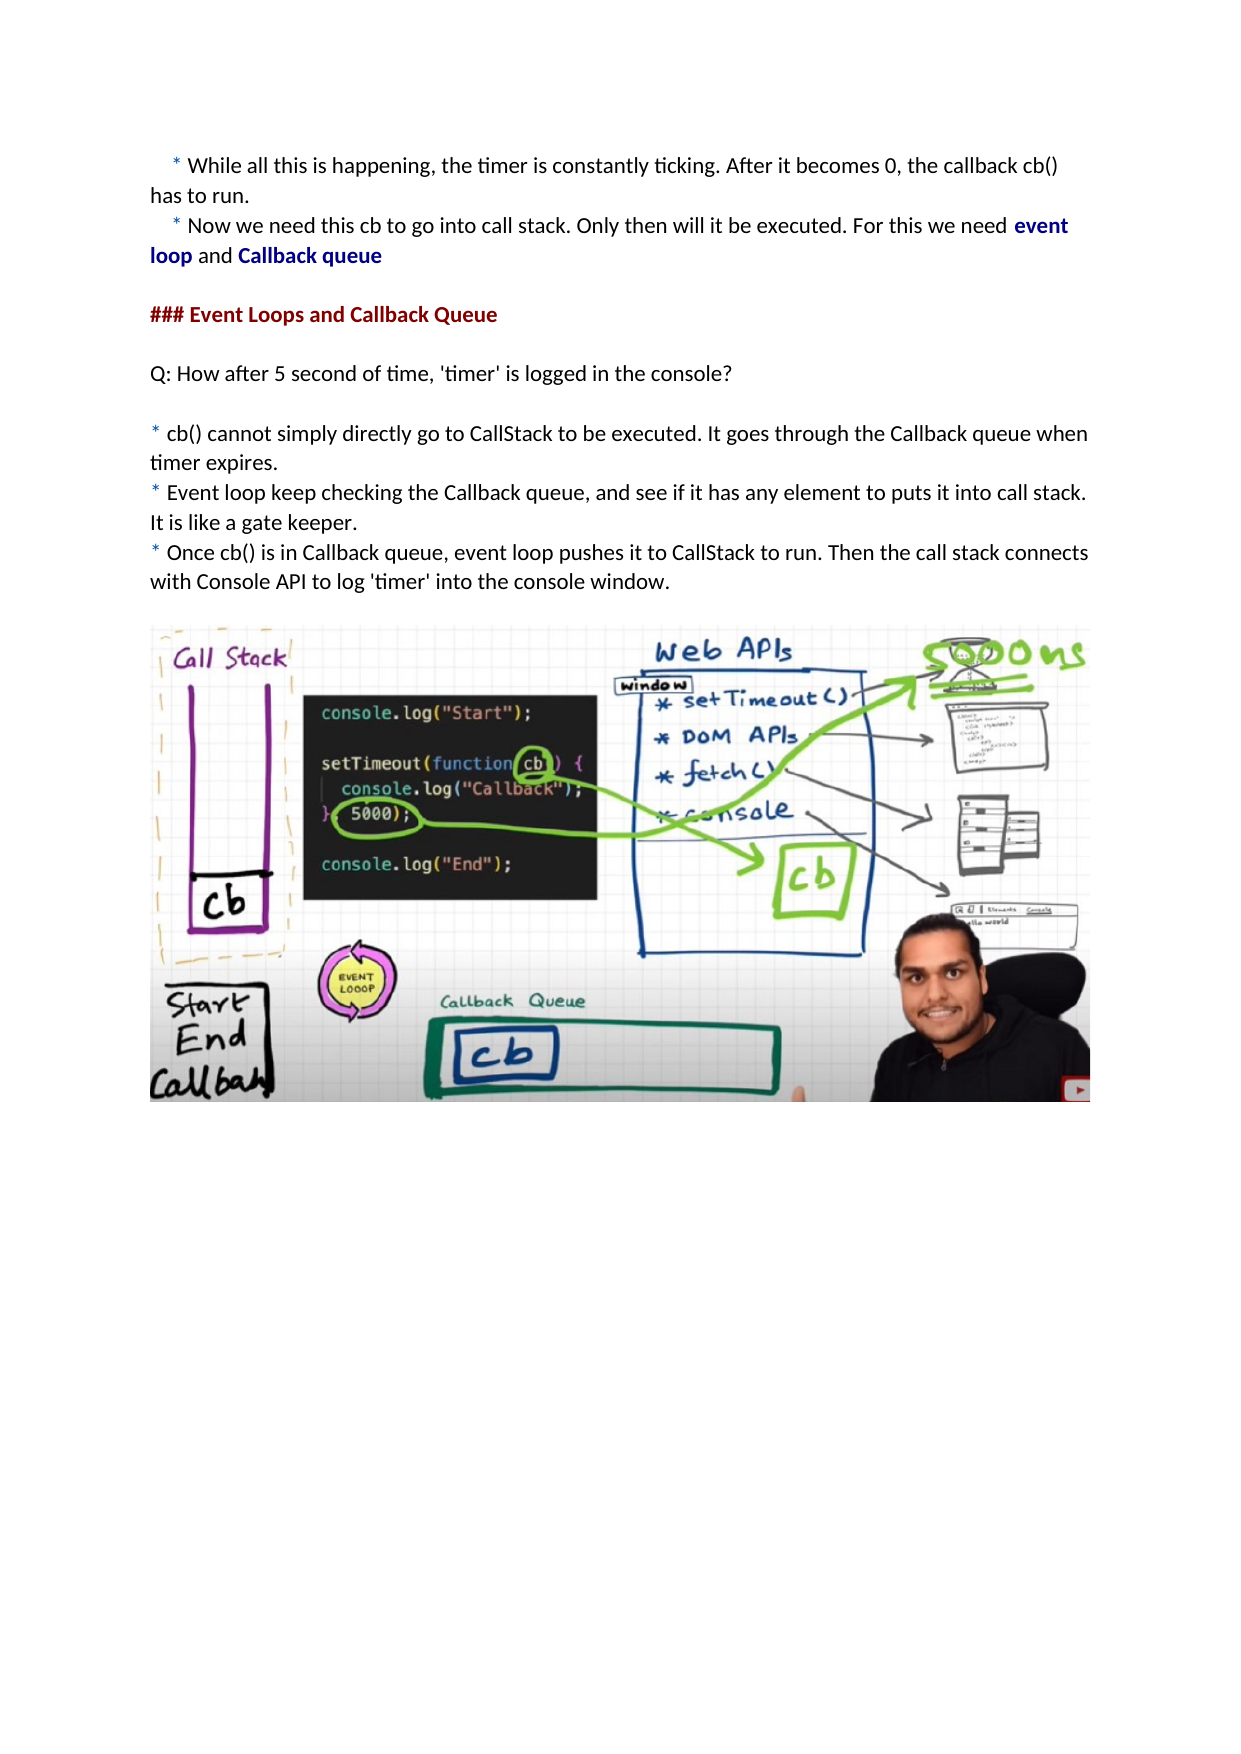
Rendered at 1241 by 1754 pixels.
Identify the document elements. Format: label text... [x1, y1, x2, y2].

text * Event loop keep checking the Callback queue, and see if it has any element to puts it into call stack. It is like a gate keeper. [150, 477, 1090, 536]
text * While all this is happening, the timer is constantly ticking. After it becomes 0, the callback cb() has to run. [150, 150, 1090, 209]
text * Once cb() is in Callback queue, event loop pushes it to CallStack to run. Then the call stack connects with Console API to log 'timer' into the console window. [150, 536, 1090, 595]
text Q: How after 5 second of time, 'timer' is logged in the console? [150, 358, 1090, 387]
picture [150, 625, 1091, 1102]
text ### Event Loops and Callback Queue [150, 298, 1090, 328]
text * Now we need this cb to go into call stack. Only then will it be executed. For this we need event loop and Callback queue [150, 209, 1090, 269]
text * cb() cannot simply directly go to CallStack to be executed. It goes through the Callback queue when timer expires. [150, 417, 1090, 477]
